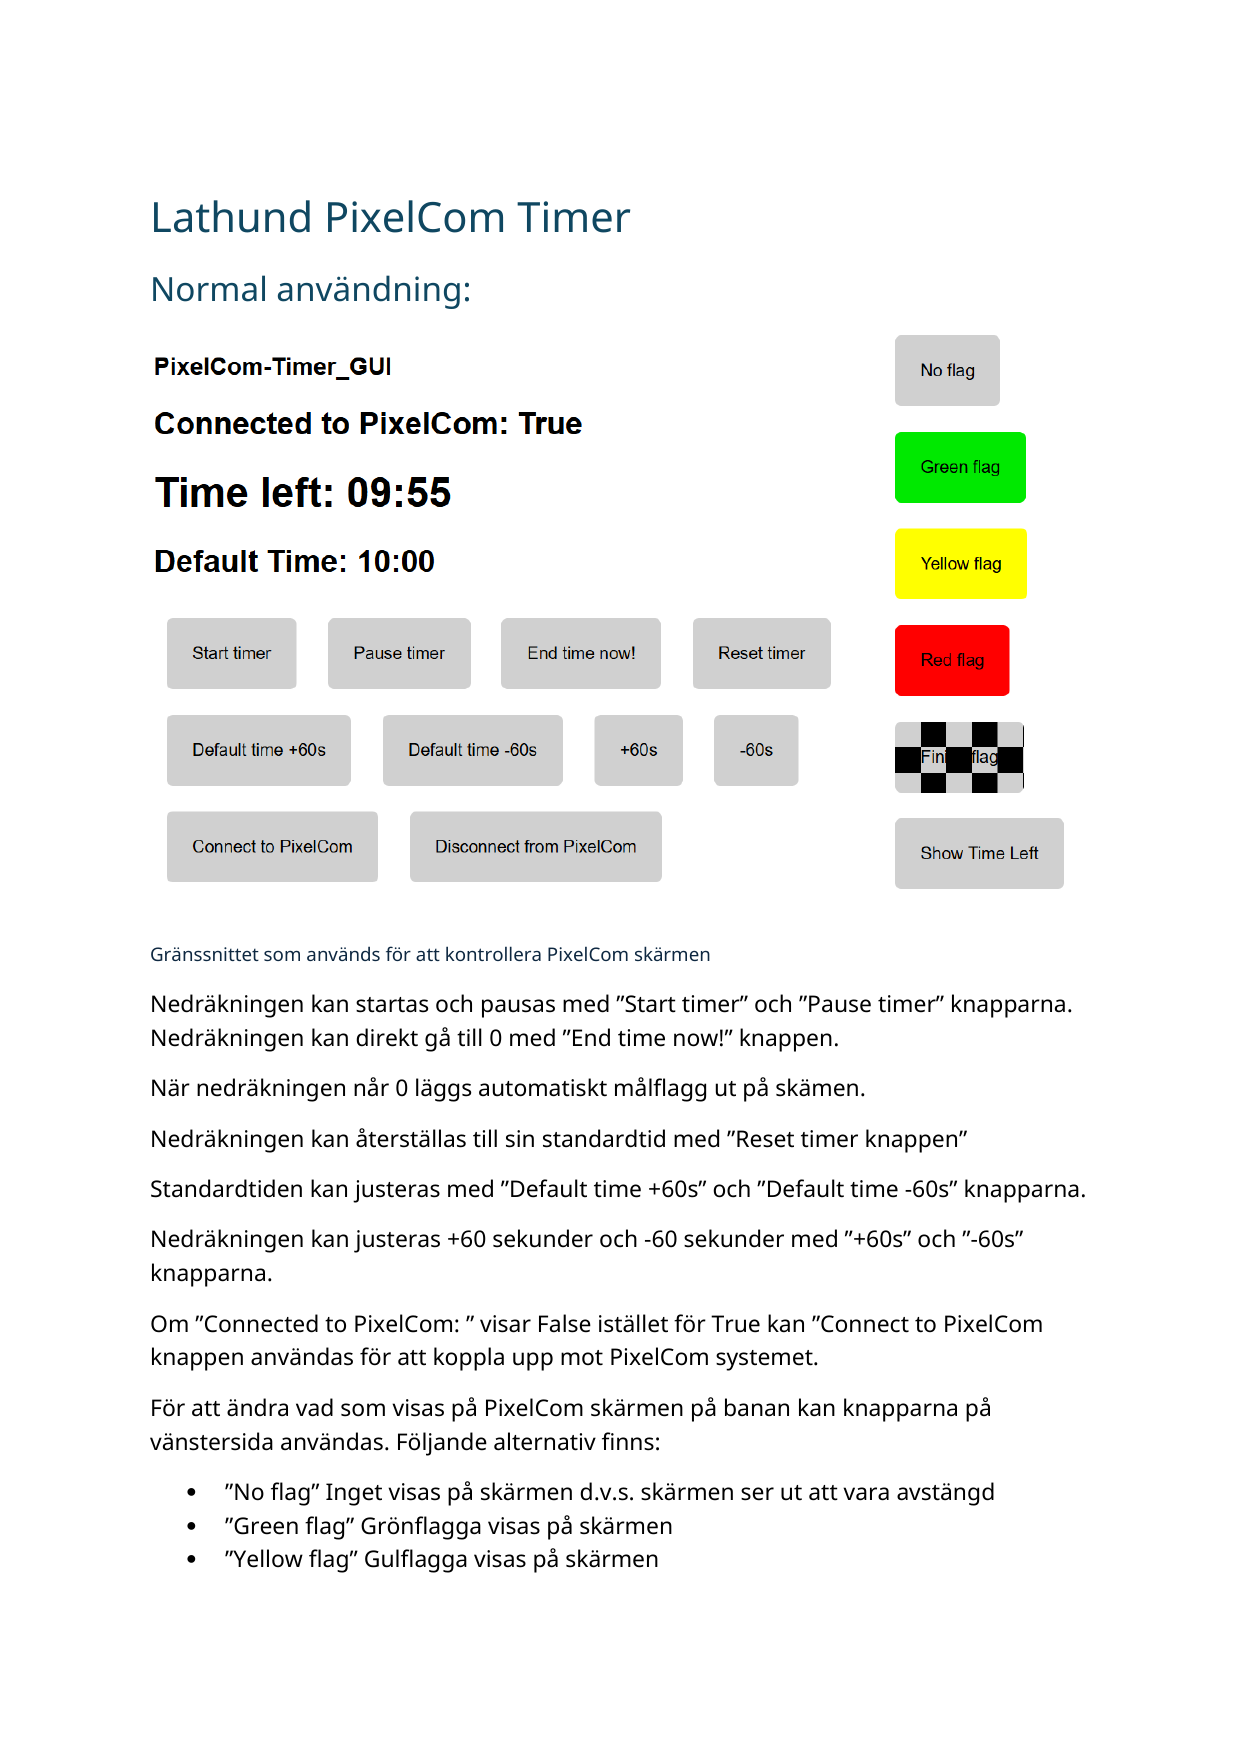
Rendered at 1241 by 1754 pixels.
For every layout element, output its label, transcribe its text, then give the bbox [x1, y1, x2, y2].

subtitle Lathund PixelCom Timer [150, 187, 1090, 244]
picture [150, 322, 1091, 923]
text Nedräkningen kan startas och pausas med ”Start timer” och ”Pause timer” knapparna. Nedräkningen kan direkt gå till 0 med ”End time now!” knappen. [150, 988, 1090, 1053]
text Gränssnittet som används för att kontrollera PixelCom skärmen [150, 942, 1090, 967]
text Nedräkningen kan justeras +60 sekunder och -60 sekunder med ”+60s” och ”-60s” knapparna. [150, 1223, 1090, 1288]
text För att ändra vad som visas på PixelCom skärmen på banan kan knapparna på vänstersida användas. Följande alternativ finns: [150, 1392, 1090, 1457]
text Om ”Connected to PixelCom: ” visar False istället för True kan ”Connect to PixelCom knappen användas för att koppla upp mot PixelCom systemet. [150, 1308, 1090, 1373]
subtitle Normal användning: [150, 265, 1090, 311]
text Standardtiden kan justeras med ”Default time +60s” och ”Default time -60s” knapparna. [150, 1173, 1090, 1204]
text När nedräkningen når 0 läggs automatiskt målflagg ut på skämen. [150, 1072, 1090, 1103]
text Nedräkningen kan återställas till sin standardtid med ”Reset timer knappen” [150, 1123, 1090, 1154]
list ”Green flag” Grönflagga visas på skärmen [187, 1510, 1090, 1541]
list ”Yellow flag” Gulflagga visas på skärmen [187, 1543, 1090, 1575]
list ”No flag” Inget visas på skärmen d.v.s. skärmen ser ut att vara avstängd [187, 1476, 1090, 1507]
